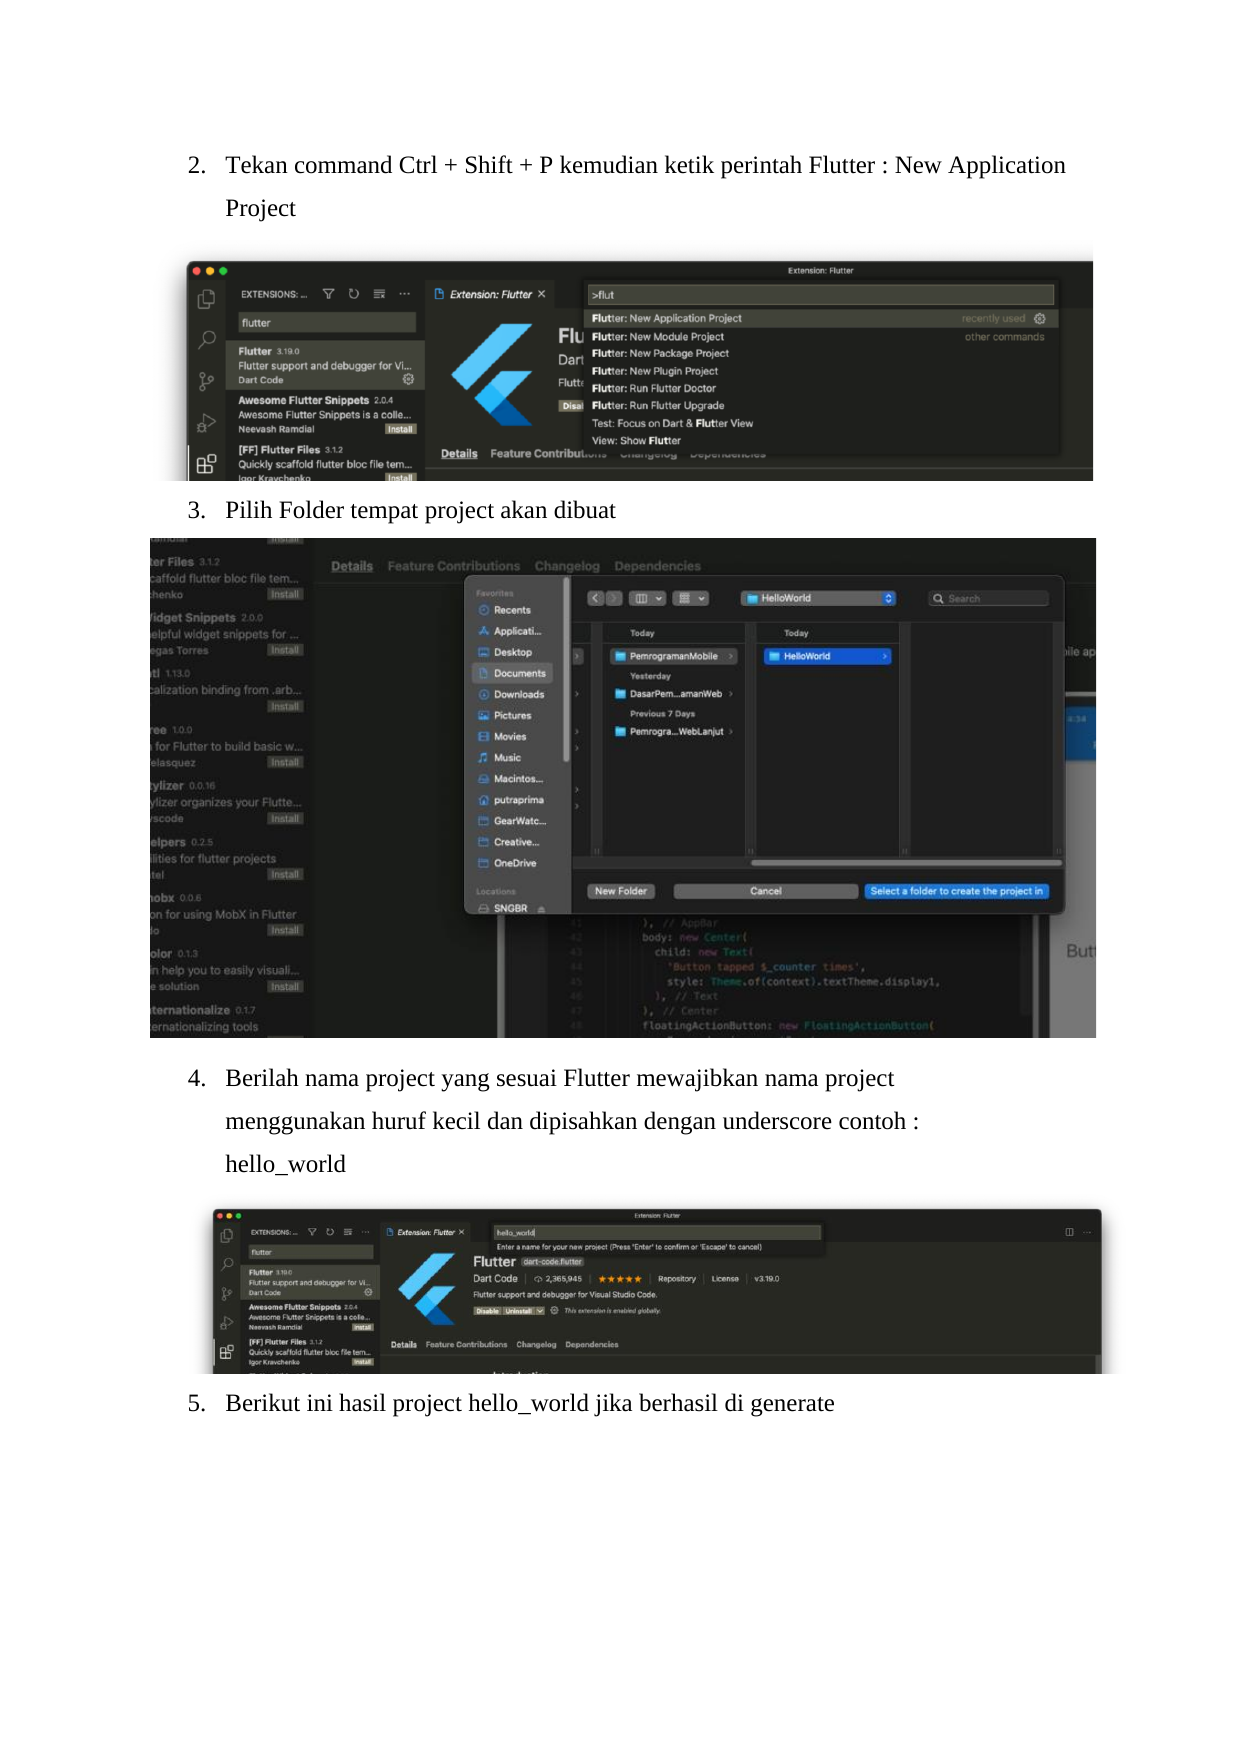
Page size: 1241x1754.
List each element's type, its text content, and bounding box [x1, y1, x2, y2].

picture [187, 1192, 1127, 1374]
picture [150, 538, 1097, 1038]
list Tekan command Ctrl + Shift + P kemudian ketik perintah Flutter : New Application Project [188, 150, 1067, 222]
picture [150, 236, 1094, 481]
list Berilah nama project yang sesuai Flutter mewajibkan nama project menggunakan huruf kecil dan dipisahkan dengan underscore contoh : hello_world [188, 1038, 1041, 1178]
list Pilih Folder tempat project akan dibuat [187, 495, 1176, 524]
list Berikut ini hasil project hello_world jika berhasil di generate [187, 1388, 1176, 1417]
